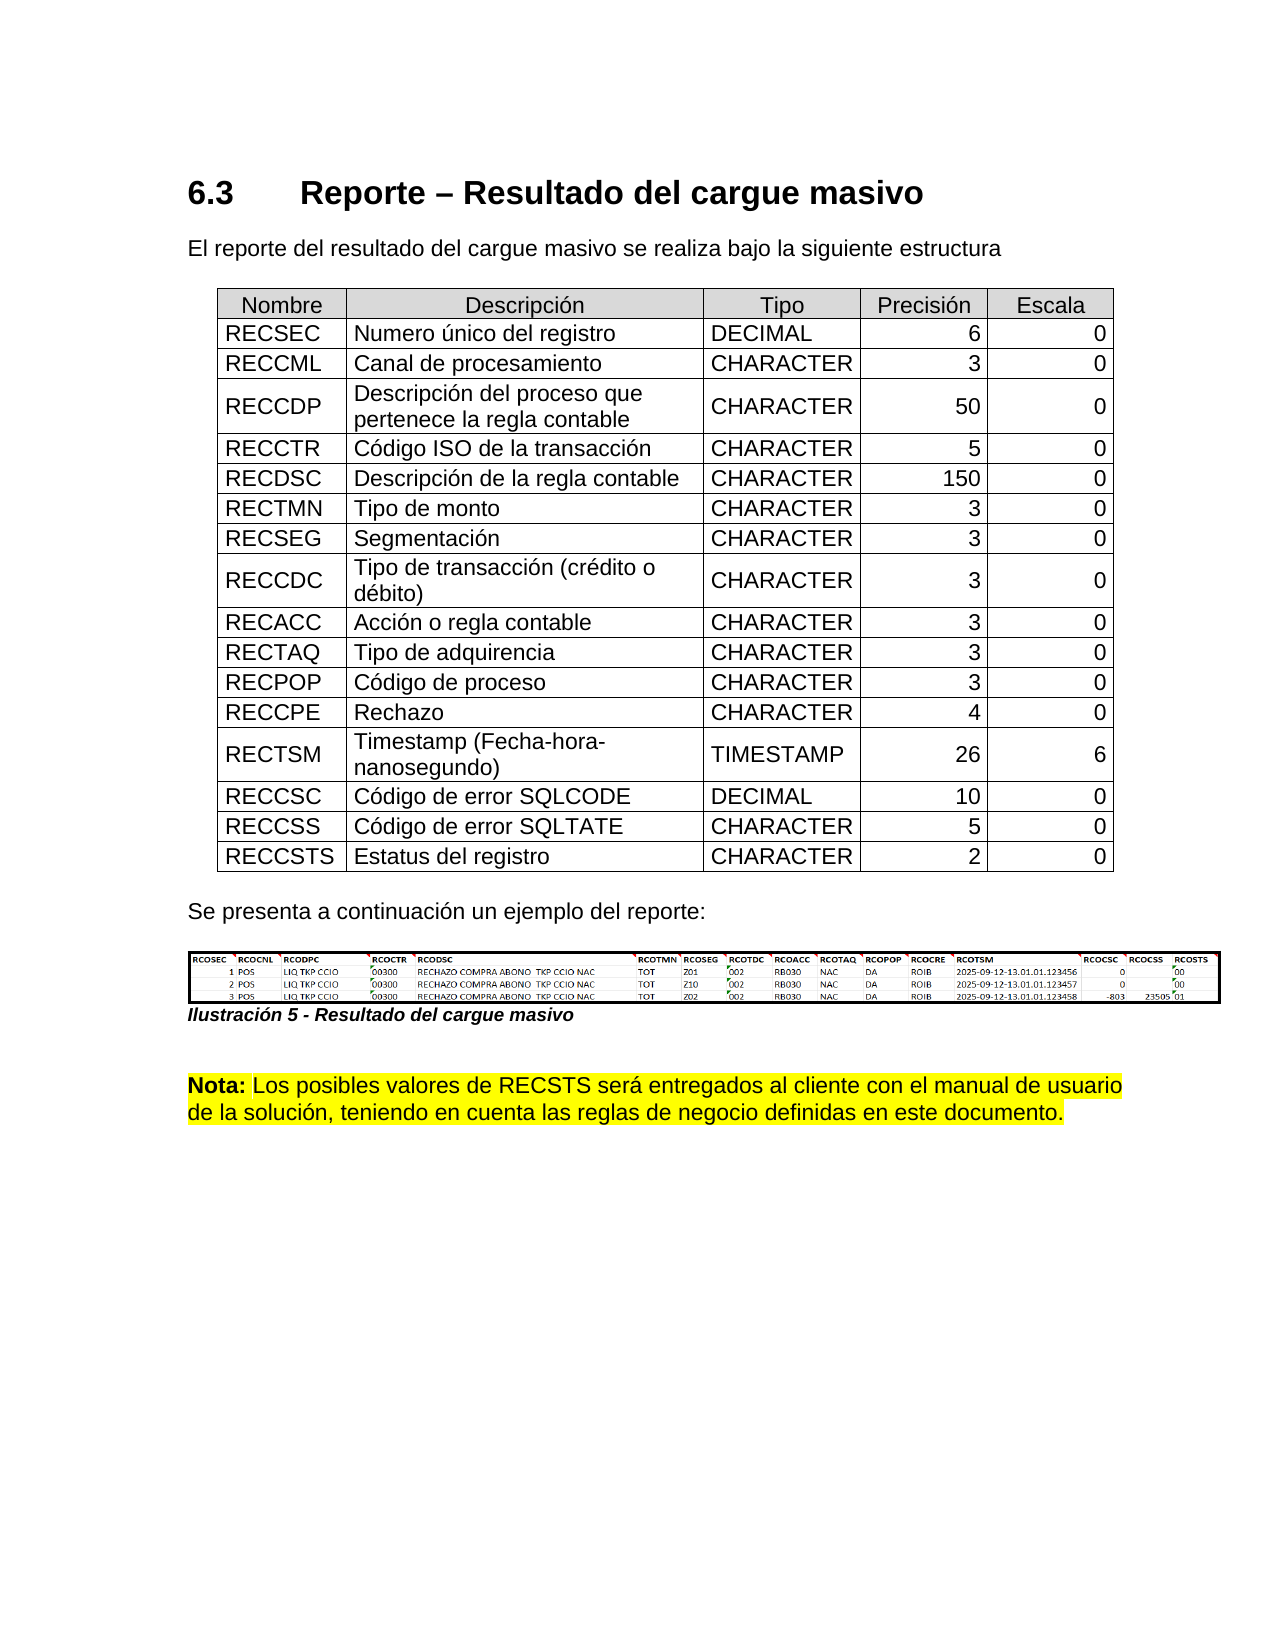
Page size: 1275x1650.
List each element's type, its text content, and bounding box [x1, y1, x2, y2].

table_cell CHARACTER [704, 638, 860, 667]
table_cell 0 [988, 434, 1113, 463]
table_cell Canal de procesamiento [347, 349, 703, 378]
table_cell 3 [861, 554, 987, 607]
table_cell Tipo de monto [347, 494, 703, 523]
table_cell TIMESTAMP [704, 728, 860, 781]
text Nota: Los posibles valores de RECSTS será entregados al cliente con el manual de usuario de la solución, teniendo en cuenta las reglas de negocio definidas en este documento. [187, 1072, 1125, 1125]
table_cell Tipo de transacción (crédito o débito) [347, 554, 703, 607]
table_cell 0 [988, 608, 1113, 637]
text Se presenta a continuación un ejemplo del reporte: [187, 898, 1125, 924]
table_cell 5 [861, 812, 987, 841]
table_cell Código de proceso [347, 668, 703, 697]
table_cell 6 [861, 319, 987, 348]
table_cell Segmentación [347, 524, 703, 553]
table_cell CHARACTER [704, 379, 860, 433]
table_cell CHARACTER [704, 554, 860, 607]
table_cell 50 [861, 379, 987, 433]
table_cell 0 [988, 349, 1113, 378]
table_cell 3 [861, 638, 987, 667]
text El reporte del resultado del cargue masivo se realiza bajo la siguiente estructura [150, 235, 1125, 262]
table_cell 10 [861, 782, 987, 811]
table_cell RECCML [218, 349, 346, 378]
table_cell 0 [988, 554, 1113, 607]
table_cell 0 [988, 464, 1113, 493]
table_cell 0 [988, 668, 1113, 697]
table_cell CHARACTER [704, 434, 860, 463]
table_header Nombre [218, 289, 346, 318]
table_cell 0 [988, 842, 1113, 871]
table_cell Código de error SQLCODE [347, 782, 703, 811]
table_cell DECIMAL [704, 782, 860, 811]
table_cell RECTSM [218, 728, 346, 781]
table_cell Acción o regla contable [347, 608, 703, 637]
table_cell RECCTR [218, 434, 346, 463]
table_cell Rechazo [347, 698, 703, 727]
table_cell 0 [988, 524, 1113, 553]
table_cell Código de error SQLTATE [347, 812, 703, 841]
table_cell Descripción de la regla contable [347, 464, 703, 493]
table_cell 0 [988, 494, 1113, 523]
table_cell DECIMAL [704, 319, 860, 348]
table_header Descripción [347, 289, 703, 318]
table_cell 6 [988, 728, 1113, 781]
table_cell RECCPE [218, 698, 346, 727]
table_cell 0 [988, 638, 1113, 667]
table_cell Estatus del registro [347, 842, 703, 871]
table_cell 0 [988, 319, 1113, 348]
table_cell 4 [861, 698, 987, 727]
table_cell RECPOP [218, 668, 346, 697]
table_cell RECCSC [218, 782, 346, 811]
table_cell 3 [861, 608, 987, 637]
table_cell RECSEC [218, 319, 346, 348]
table_cell 0 [988, 698, 1113, 727]
table_cell Tipo de adquirencia [347, 638, 703, 667]
table_cell RECACC [218, 608, 346, 637]
table_cell 0 [988, 812, 1113, 841]
table_cell CHARACTER [704, 349, 860, 378]
table_cell RECDSC [218, 464, 346, 493]
table_cell CHARACTER [704, 494, 860, 523]
table_cell 26 [861, 728, 987, 781]
table_cell RECTMN [218, 494, 346, 523]
text Ilustración 5 - Resultado del cargue masivo [150, 1004, 1125, 1025]
table_cell 3 [861, 524, 987, 553]
table_cell CHARACTER [704, 608, 860, 637]
table_header Precisión [861, 289, 987, 318]
table_cell RECCSTS [218, 842, 346, 871]
picture [191, 954, 1218, 1001]
table_cell 150 [861, 464, 987, 493]
table_cell RECSEG [218, 524, 346, 553]
table_cell RECCDP [218, 379, 346, 433]
table_cell 5 [861, 434, 987, 463]
table_cell RECCDC [218, 554, 346, 607]
table_cell Descripción del proceso que pertenece la regla contable [347, 379, 703, 433]
table_header Tipo [704, 289, 860, 318]
table_cell 0 [988, 379, 1113, 433]
table_cell CHARACTER [704, 668, 860, 697]
subtitle Reporte – Resultado del cargue masivo [187, 173, 1125, 212]
table_cell Timestamp (Fecha-hora-nanosegundo) [347, 728, 703, 781]
table_cell CHARACTER [704, 464, 860, 493]
table_header Escala [988, 289, 1113, 318]
table_cell CHARACTER [704, 698, 860, 727]
table_cell RECCSS [218, 812, 346, 841]
table_cell RECTAQ [218, 638, 346, 667]
table_cell 2 [861, 842, 987, 871]
table_cell CHARACTER [704, 842, 860, 871]
table_cell 3 [861, 668, 987, 697]
table_cell 0 [988, 782, 1113, 811]
table_cell 3 [861, 349, 987, 378]
table_cell CHARACTER [704, 524, 860, 553]
table_cell CHARACTER [704, 812, 860, 841]
table_cell Código ISO de la transacción [347, 434, 703, 463]
table_cell 3 [861, 494, 987, 523]
table_cell Numero único del registro [347, 319, 703, 348]
